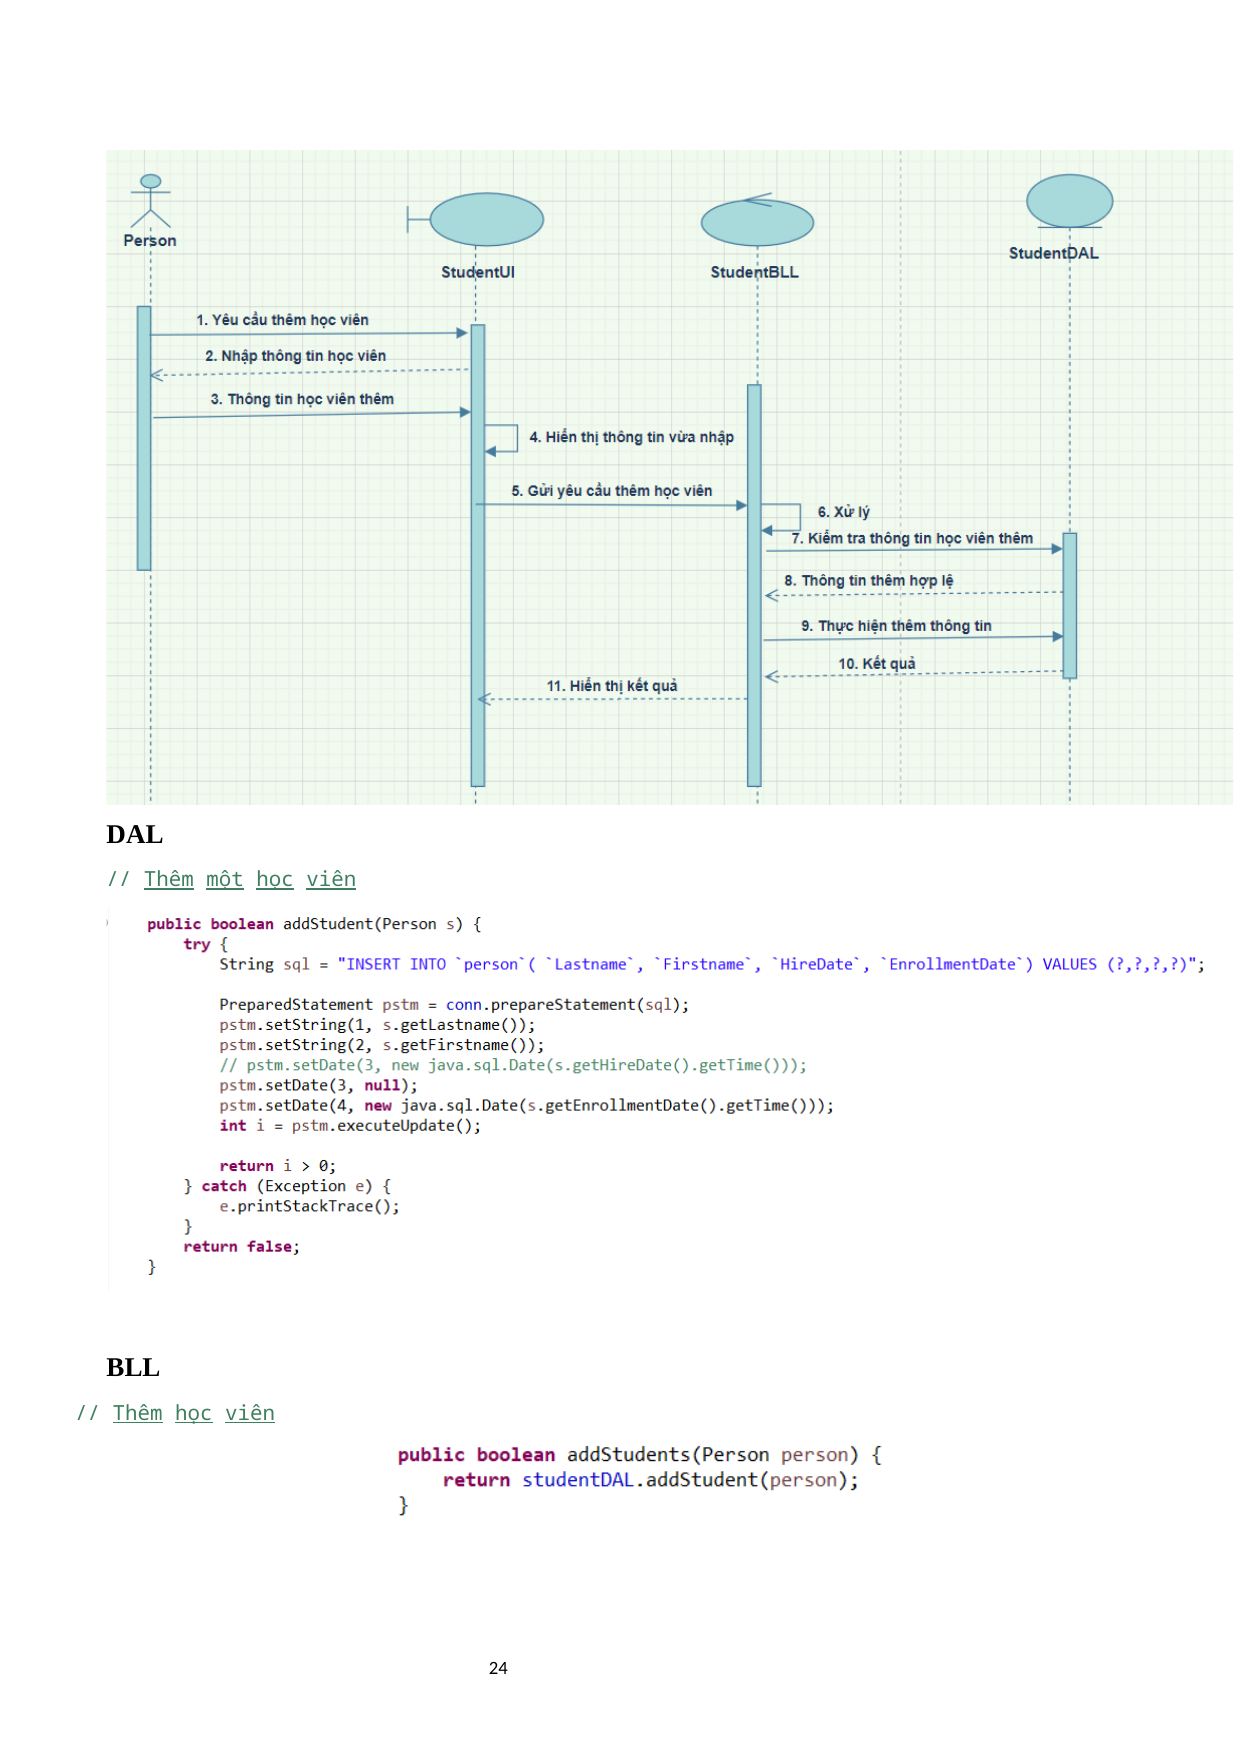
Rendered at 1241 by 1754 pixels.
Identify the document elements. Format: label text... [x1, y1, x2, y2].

picture [379, 1426, 899, 1528]
picture [106, 907, 1234, 1292]
text // Thêm học viên [75, 1398, 1203, 1426]
text // Thêm một học viên [106, 864, 1203, 893]
text BLL [106, 1351, 1203, 1382]
text DAL [106, 818, 1203, 849]
picture [106, 150, 1234, 805]
